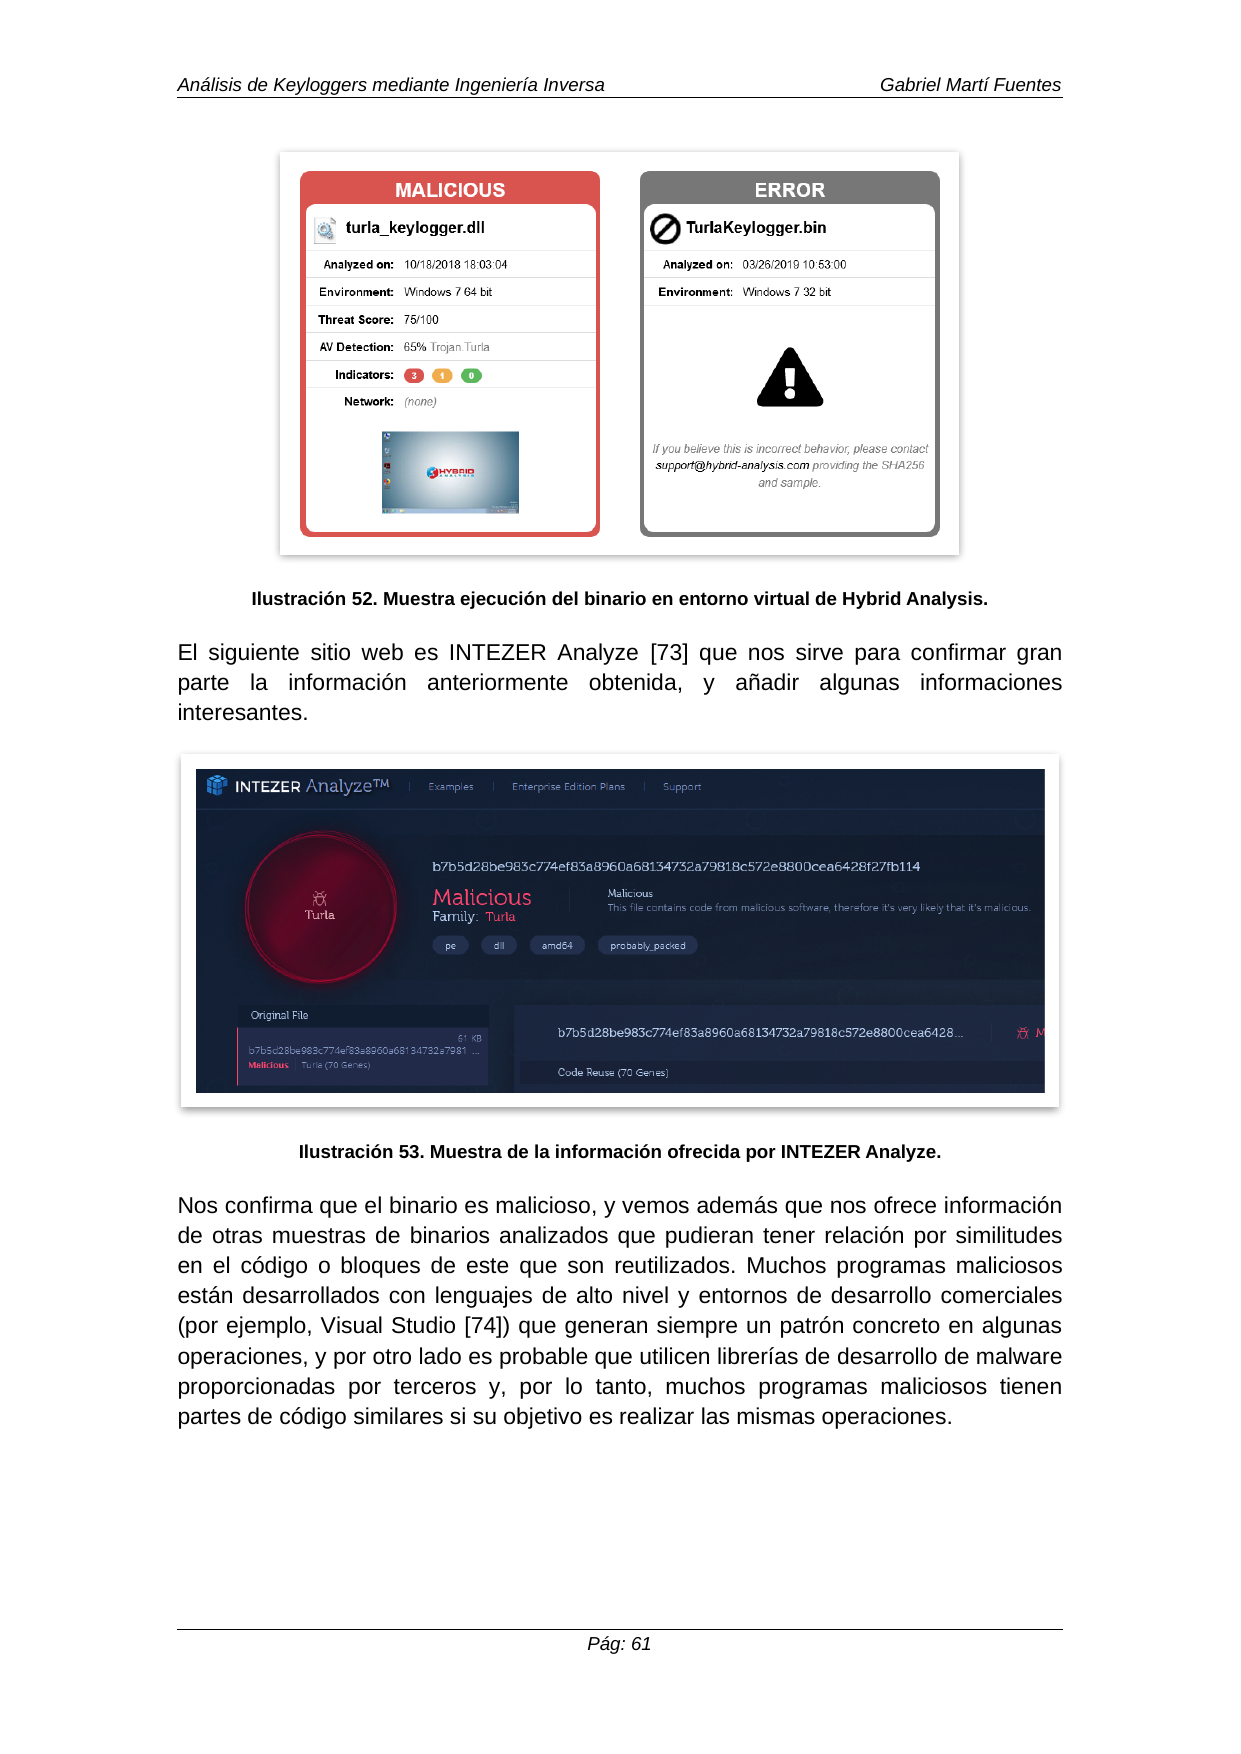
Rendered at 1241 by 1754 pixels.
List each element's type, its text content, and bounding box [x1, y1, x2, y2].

text Nos confirma que el binario es malicioso, y vemos además que nos ofrece información de otras muestras de binarios analizados que pudieran tener relación por similitudes en el código o bloques de este que son reutilizados. Muchos programas maliciosos están desarrollados con lenguajes de alto nivel y entornos de desarrollo comerciales (por ejemplo, Visual Studio) que generan siempre un patrón concreto en algunas operaciones, y por otro lado es probable que utilicen librerías de desarrollo de malware proporcionadas por terceros y, por lo tanto, muchos programas maliciosos tienen partes de código similares si su objetivo es realizar las mismas operaciones. [177, 1192, 1063, 1429]
picture [196, 769, 1045, 1093]
text Ilustración 53. Muestra de la información ofrecida por INTEZER Analyze. [177, 1141, 1063, 1162]
picture [295, 166, 944, 540]
text El siguiente sitio web es INTEZER Analyze que nos sirve para confirmar gran parte la información anteriormente obtenida, y añadir algunas informaciones interesantes. [177, 639, 1063, 726]
text Ilustración 52. Muestra ejecución del binario en entorno virtual de Hybrid Analysis. [177, 588, 1063, 610]
